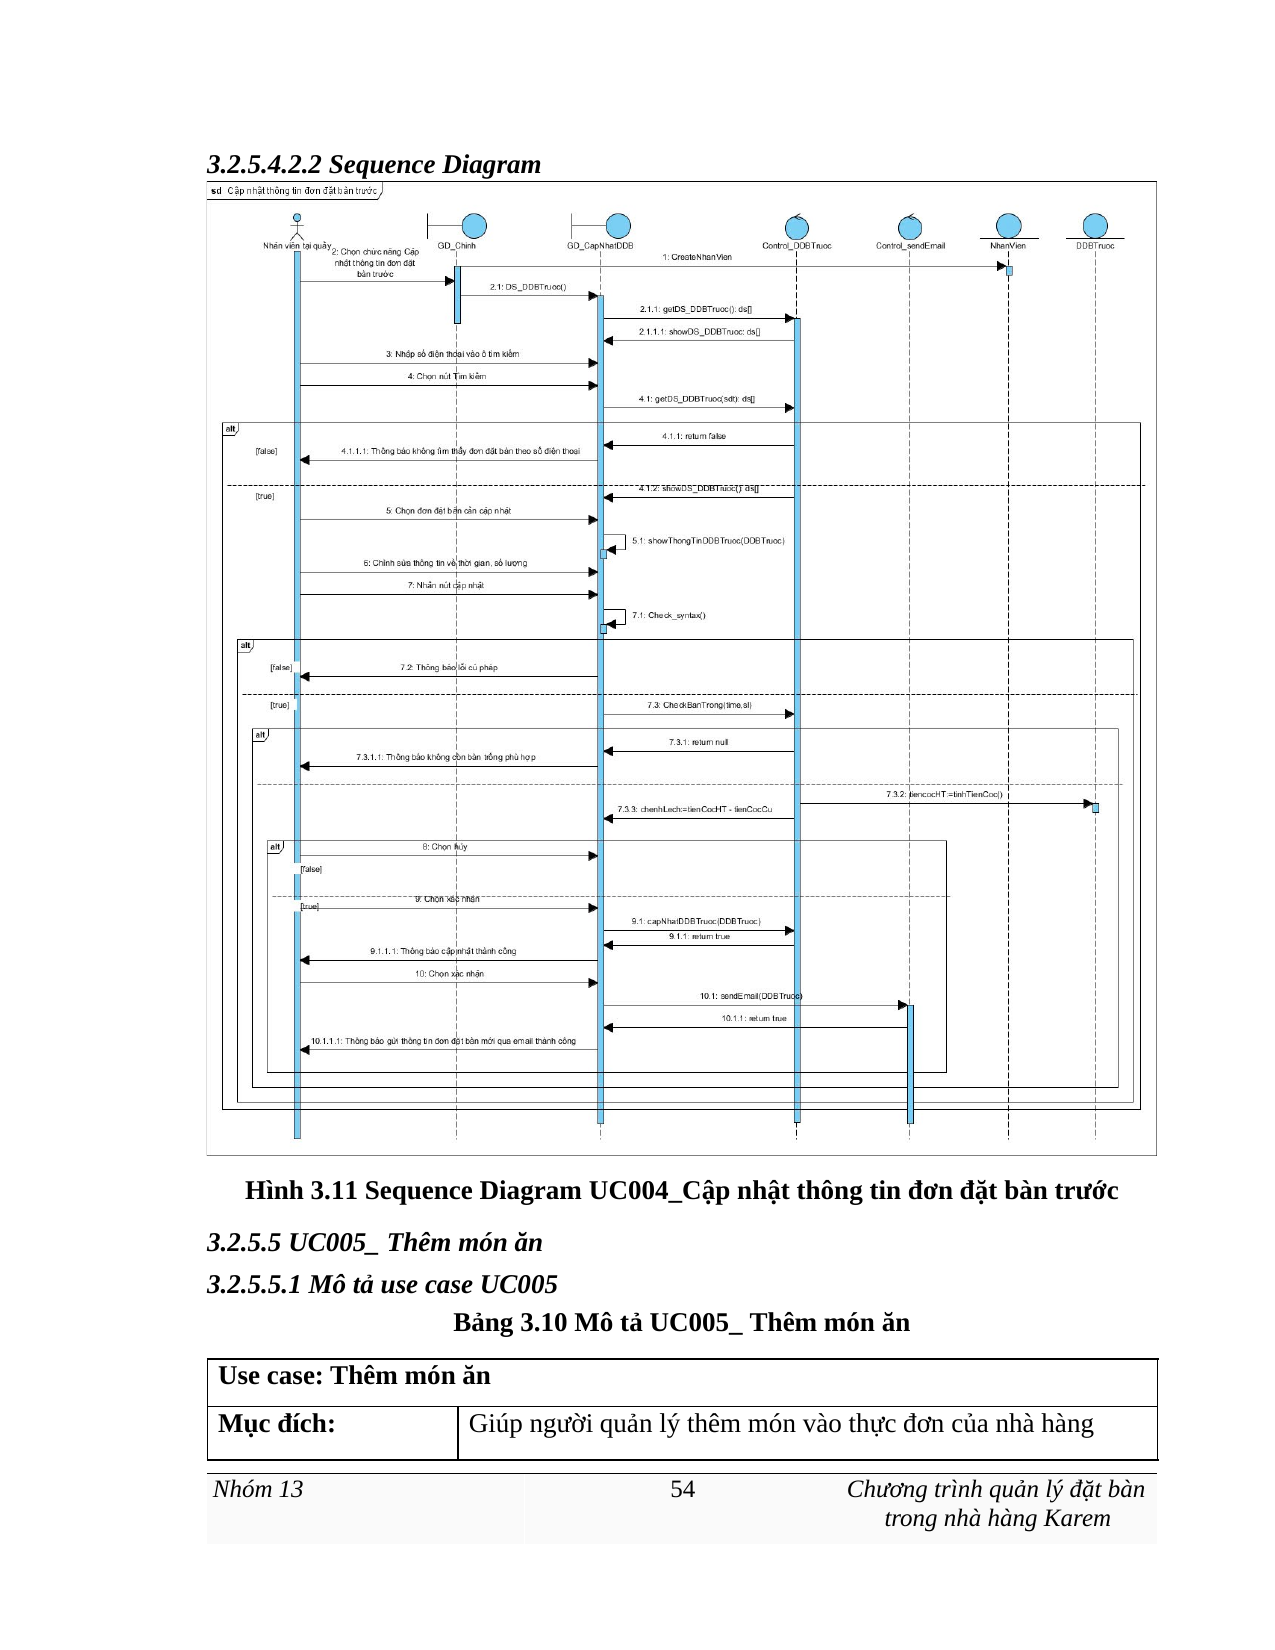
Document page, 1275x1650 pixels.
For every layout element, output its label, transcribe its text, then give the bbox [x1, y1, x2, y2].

picture [206, 181, 1157, 1156]
table_header Use case: Thêm món ăn [208, 1360, 1157, 1406]
table_cell Giúp người quản lý thêm món vào thực đơn của nhà hàng [459, 1407, 1157, 1459]
subtitle Mô tả use case UC005 [207, 1268, 1157, 1299]
subtitle UC005_ Thêm món ăn [207, 1226, 1157, 1257]
table_cell Mục đích: [208, 1407, 457, 1459]
subtitle Sequence Diagram [207, 148, 1157, 179]
